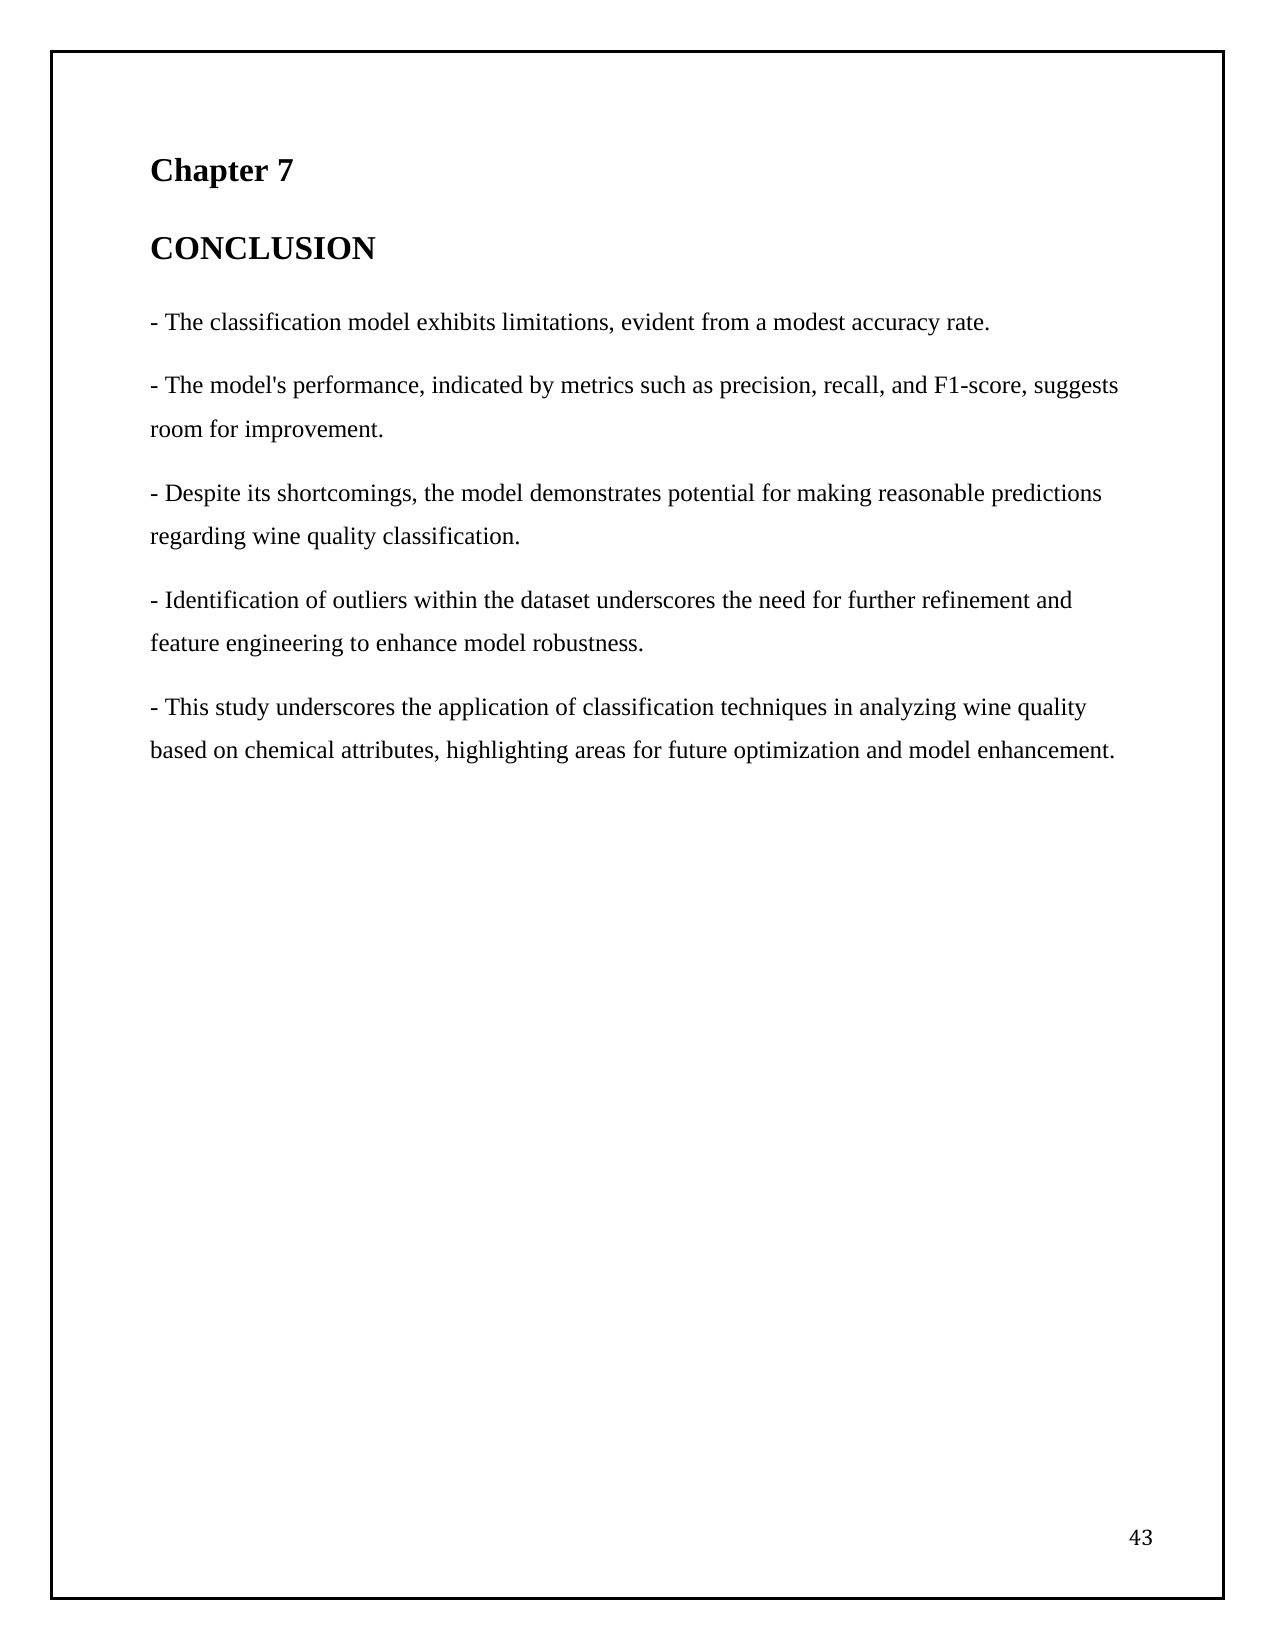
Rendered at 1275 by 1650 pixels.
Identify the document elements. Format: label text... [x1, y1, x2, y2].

text - Identification of outliers within the dataset underscores the need for further refinement and feature engineering to enhance model robustness. [150, 585, 1125, 657]
text - The classification model exhibits limitations, evident from a modest accuracy rate. [150, 307, 1125, 335]
text - Despite its shortcomings, the model demonstrates potential for making reasonable predictions regarding wine quality classification. [150, 478, 1125, 549]
text - This study underscores the application of classification techniques in analyzing wine quality based on chemical attributes, highlighting areas for future optimization and model enhancement. [150, 692, 1125, 764]
text CONCLUSION [150, 228, 1125, 267]
text Chapter 7 [150, 150, 1125, 188]
text - The model's performance, indicated by metrics such as precision, recall, and F1-score, suggests room for improvement. [150, 371, 1125, 442]
